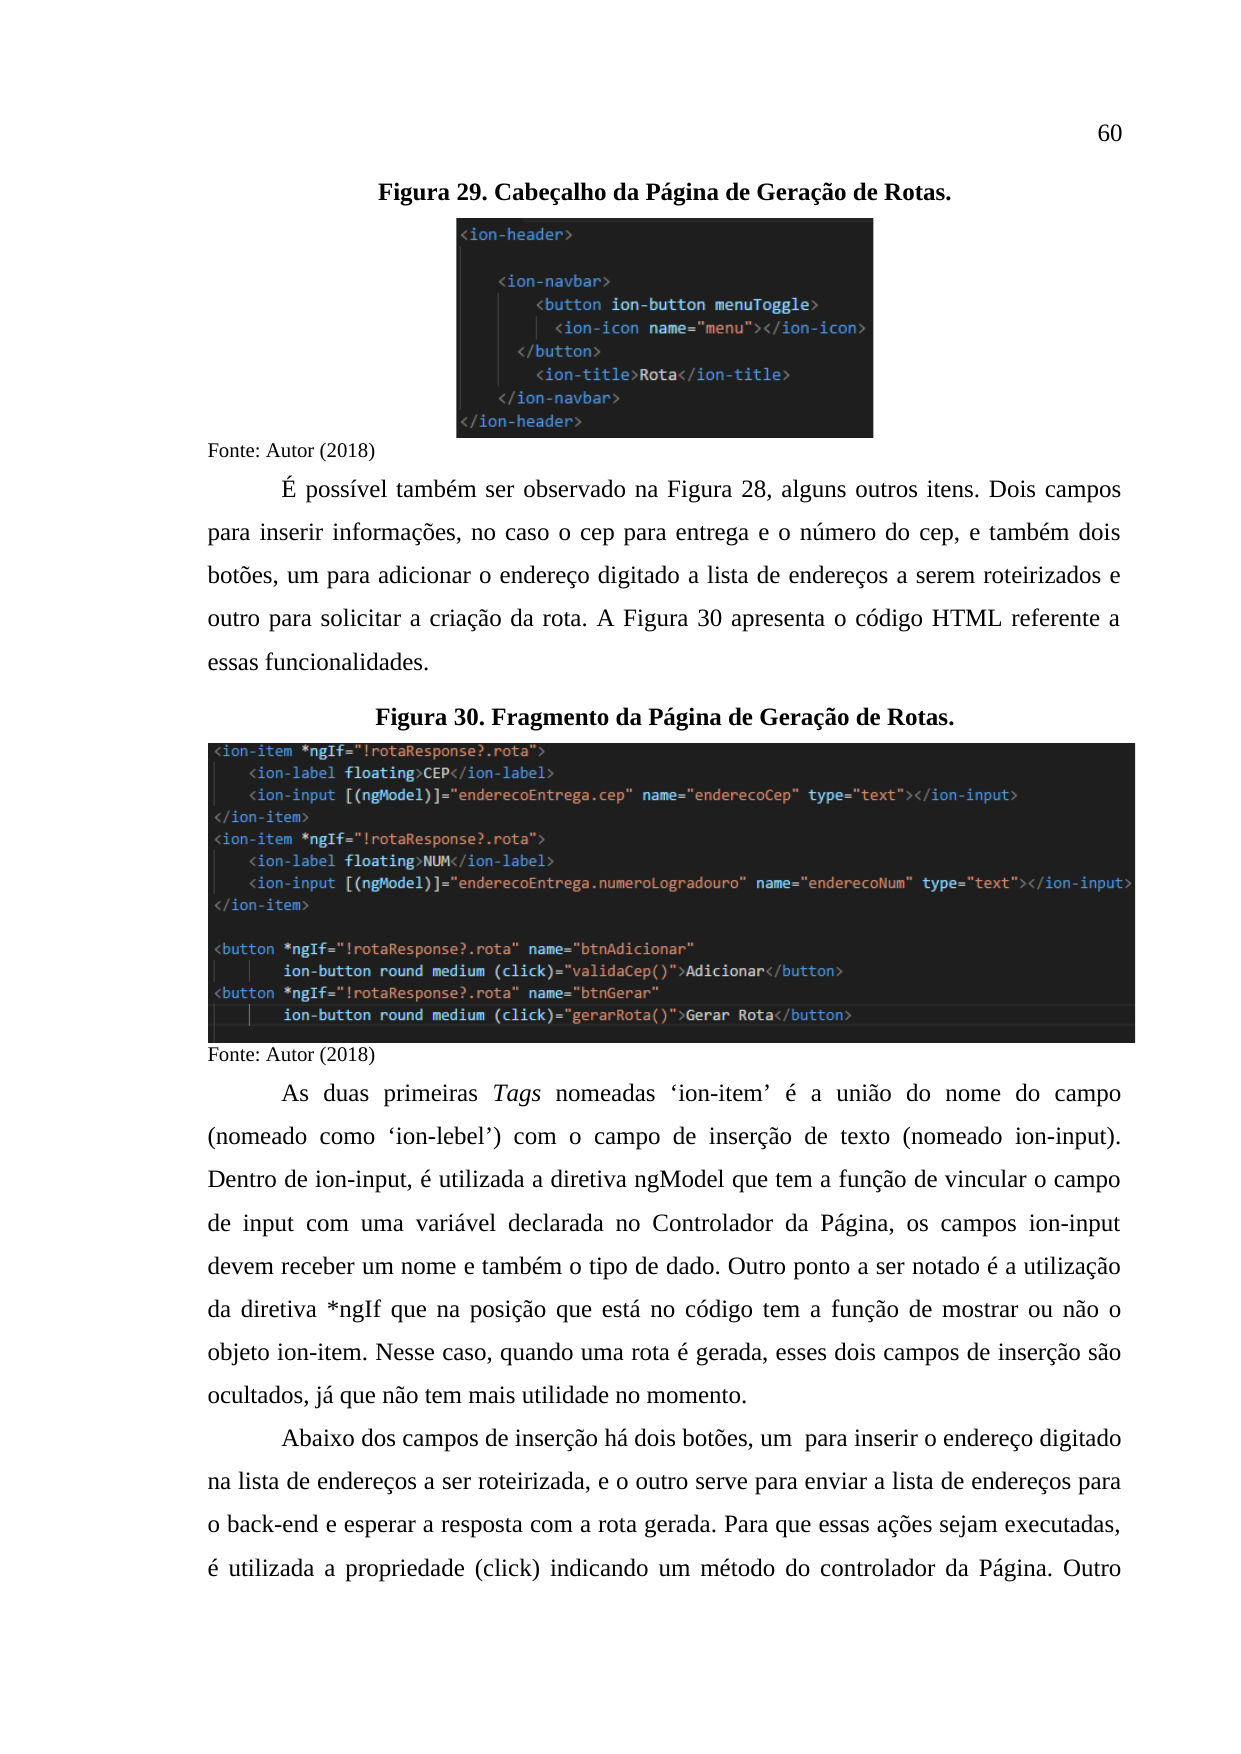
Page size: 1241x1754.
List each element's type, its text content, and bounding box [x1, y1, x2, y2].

picture [456, 218, 874, 438]
text Figura 29. Cabeçalho da Página de Geração de Rotas. [207, 177, 1122, 206]
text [207, 1423, 1122, 1581]
text Fonte: Autor (2018) [207, 1042, 1122, 1066]
text É possível também ser observado na Figura 28, alguns outros itens. Dois campos para inserir informações, no caso o cep para entrega e o número do cep, e também dois botões, um para adicionar o endereço digitado a lista de endereços a serem roteirizados e outro para solicitar a criação da rota. A Figura 30 apresenta o código HTML referente a essas funcionalidades. [207, 474, 1122, 675]
text As duas primeiras Tags nomeadas ‘ion-item’ é a união do nome do campo (nomeado como ‘ion-lebel’) com o campo de inserção de texto (nomeado ion-input). Dentro de ion-input, é utilizada a diretiva ngModel que tem a função de vincular o campo de input com uma variável declarada no Controlador da Página, os campos ion-input devem receber um nome e também o tipo de dado. Outro ponto a ser notado é a utilização da diretiva *ngIf que na posição que está no código tem a função de mostrar ou não o objeto ion-item. Nesse caso, quando uma rota é gerada, esses dois campos de inserção são ocultados, já que não tem mais utilidade no momento. [207, 1078, 1122, 1409]
picture [208, 743, 1136, 1043]
text Fonte: Autor (2018) [207, 438, 1122, 462]
text Figura 30. Fragmento da Página de Geração de Rotas. [207, 702, 1122, 731]
